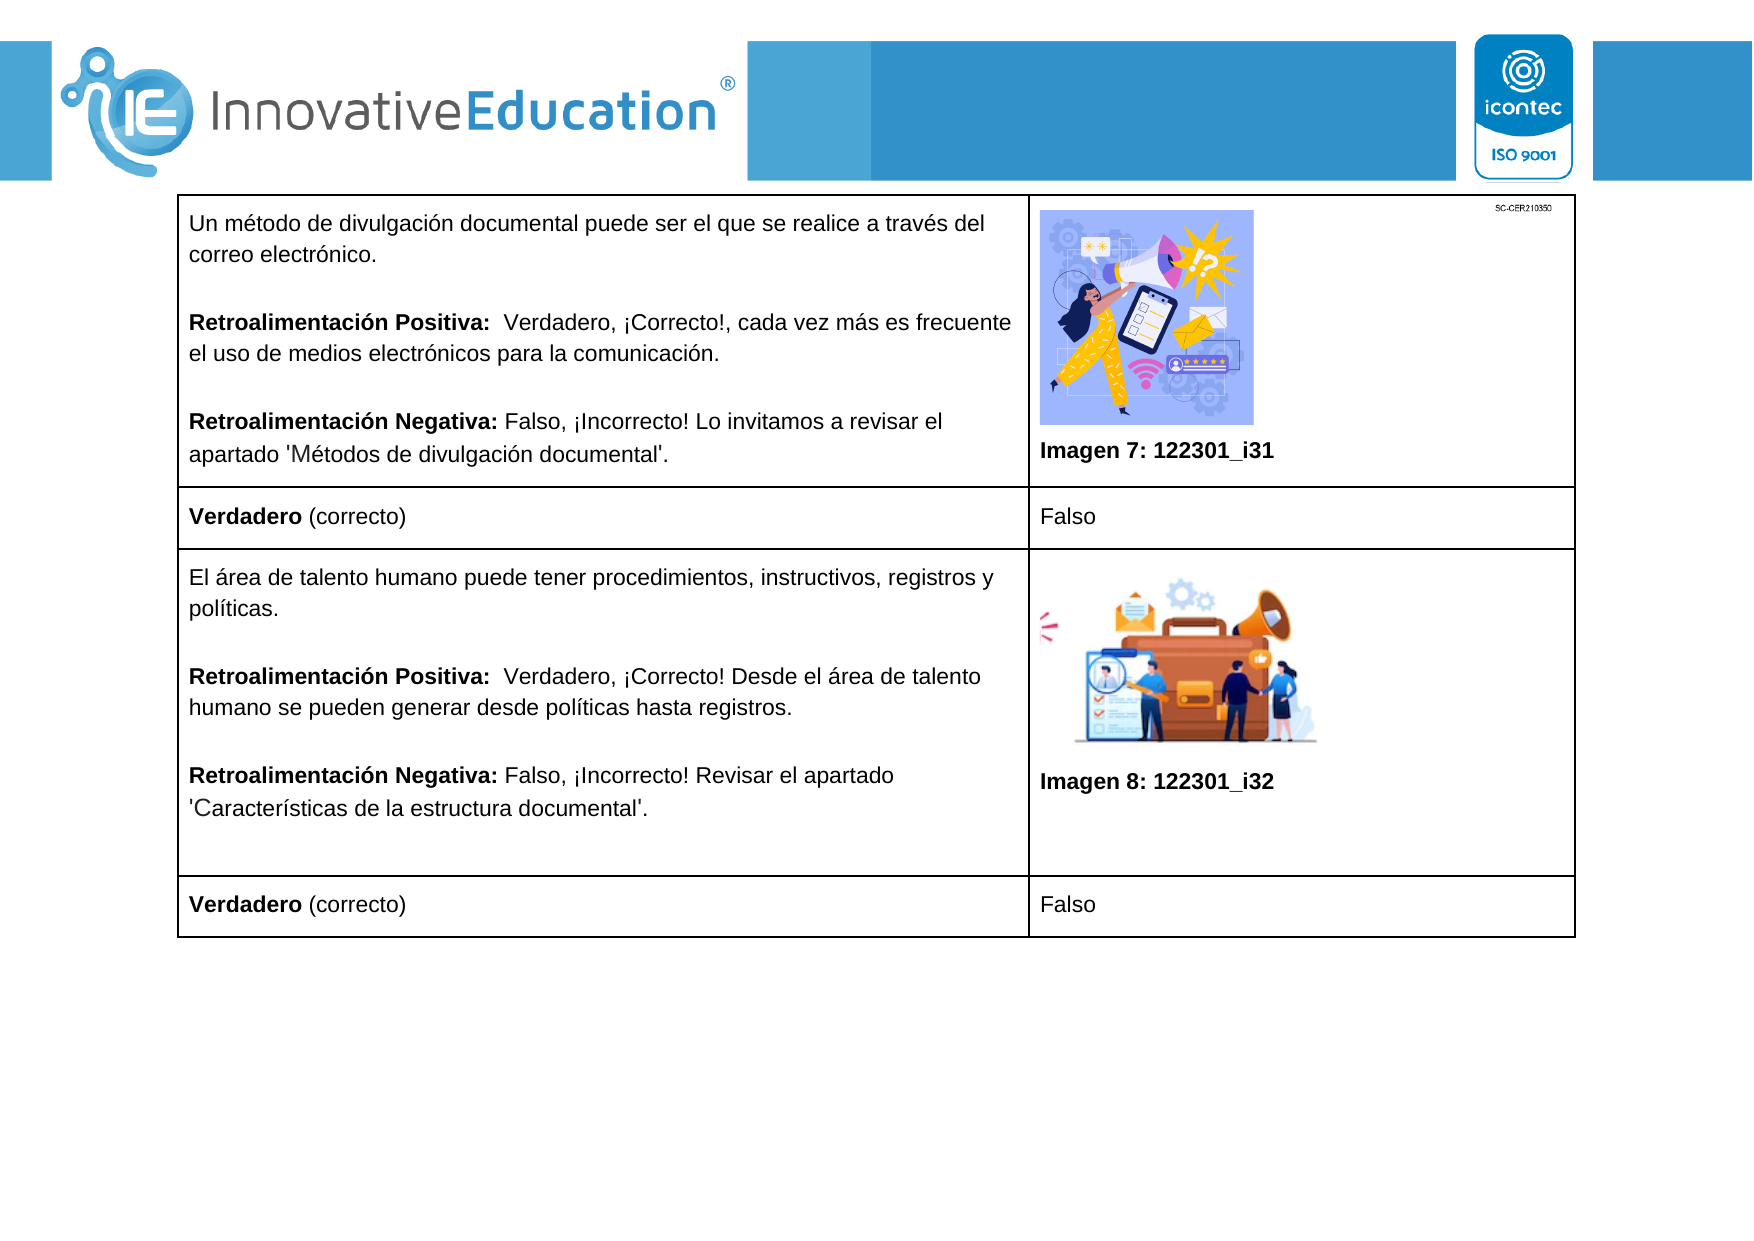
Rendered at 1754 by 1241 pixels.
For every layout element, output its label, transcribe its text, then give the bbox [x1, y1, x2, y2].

picture [1039, 564, 1337, 755]
table_cell Imagen 7: 122301_i31 [1030, 196, 1574, 486]
table_cell Falso [1030, 877, 1574, 936]
table_cell Verdadero (correcto) [179, 877, 1028, 936]
picture [1593, 28, 1752, 194]
table_cell Un método de divulgación documental puede ser el que se realice a través del correo electrónico. Retroalimentación Positiva: Verdadero, ¡Correcto!, cada vez más es frecuente el uso de medios electrónicos para la comunicación. Retroalimentación Negativa: Falso, ¡Incorrecto! Lo invitamos a revisar el apartado 'Métodos de divulgación documental'. [179, 196, 1028, 486]
picture [0, 28, 1456, 194]
table_cell Verdadero (correcto) [179, 488, 1028, 548]
picture [1039, 210, 1254, 425]
table_cell Imagen 8: 122301_i32 [1030, 550, 1574, 875]
picture [1471, 32, 1576, 194]
table_cell Falso [1030, 488, 1574, 548]
table_cell El área de talento humano puede tener procedimientos, instructivos, registros y políticas. Retroalimentación Positiva: Verdadero, ¡Correcto! Desde el área de talento humano se pueden generar desde políticas hasta registros. Retroalimentación Negativa: Falso, ¡Incorrecto! Revisar el apartado 'Características de la estructura documental'. [179, 550, 1028, 875]
